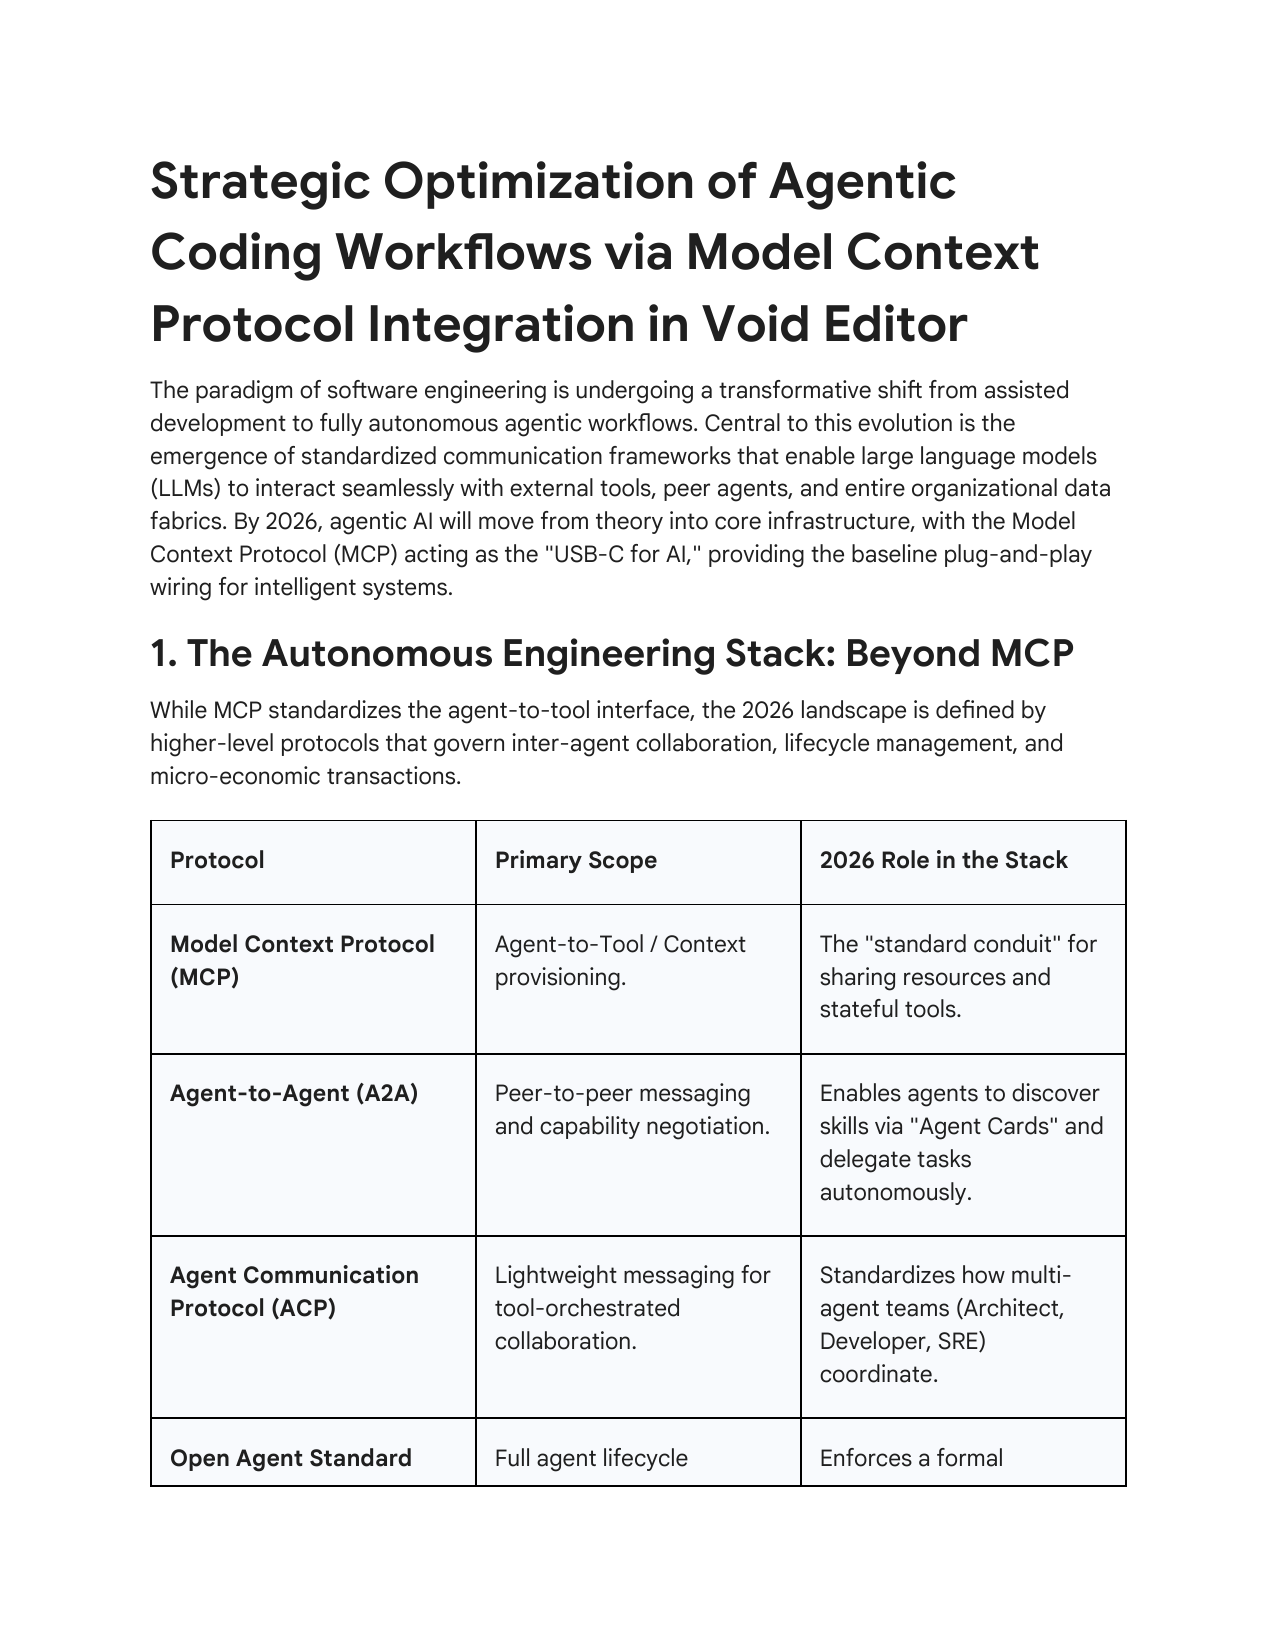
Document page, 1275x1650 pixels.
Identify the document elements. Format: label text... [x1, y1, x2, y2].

table_cell Agent-to-Agent (A2A) [152, 1055, 475, 1235]
table_cell Enables agents to discover skills via "Agent Cards" and delegate tasks autonomously. [802, 1055, 1125, 1235]
table_cell Agent Communication Protocol (ACP) [152, 1237, 475, 1417]
table_header Primary Scope [477, 821, 800, 904]
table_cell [152, 1419, 475, 1485]
table_cell The "standard conduit" for sharing resources and stateful tools. [802, 905, 1125, 1053]
table_cell Agent-to-Tool / Context provisioning. [477, 905, 800, 1053]
text The paradigm of software engineering is undergoing a transformative shift from assisted development to fully autonomous agentic workflows. Central to this evolution is the emergence of standardized communication frameworks that enable large language models (LLMs) to interact seamlessly with external tools, peer agents, and entire organizational data fabrics. By 2026, agentic AI will move from theory into core infrastructure, with the Model Context Protocol (MCP) acting as the "USB-C for AI," providing the baseline plug-and-play wiring for intelligent systems. [150, 377, 1125, 602]
subtitle Strategic Optimization of Agentic Coding Workflows via Model Context Protocol Integration in Void Editor [150, 150, 1125, 355]
table_header 2026 Role in the Stack [802, 821, 1125, 904]
table_cell Peer-to-peer messaging and capability negotiation. [477, 1055, 800, 1235]
table_cell Lightweight messaging for tool-orchestrated collaboration. [477, 1237, 800, 1417]
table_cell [802, 1419, 1125, 1485]
text While MCP standardizes the agent-to-tool interface, the 2026 landscape is defined by higher-level protocols that govern inter-agent collaboration, lifecycle management, and micro-economic transactions. [150, 697, 1125, 791]
table_cell Standardizes how multi-agent teams (Architect, Developer, SRE) coordinate. [802, 1237, 1125, 1417]
table_cell Model Context Protocol (MCP) [152, 905, 475, 1053]
subtitle 1. The Autonomous Engineering Stack: Beyond MCP [150, 631, 1125, 677]
table_header Protocol [152, 821, 475, 904]
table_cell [477, 1419, 800, 1485]
